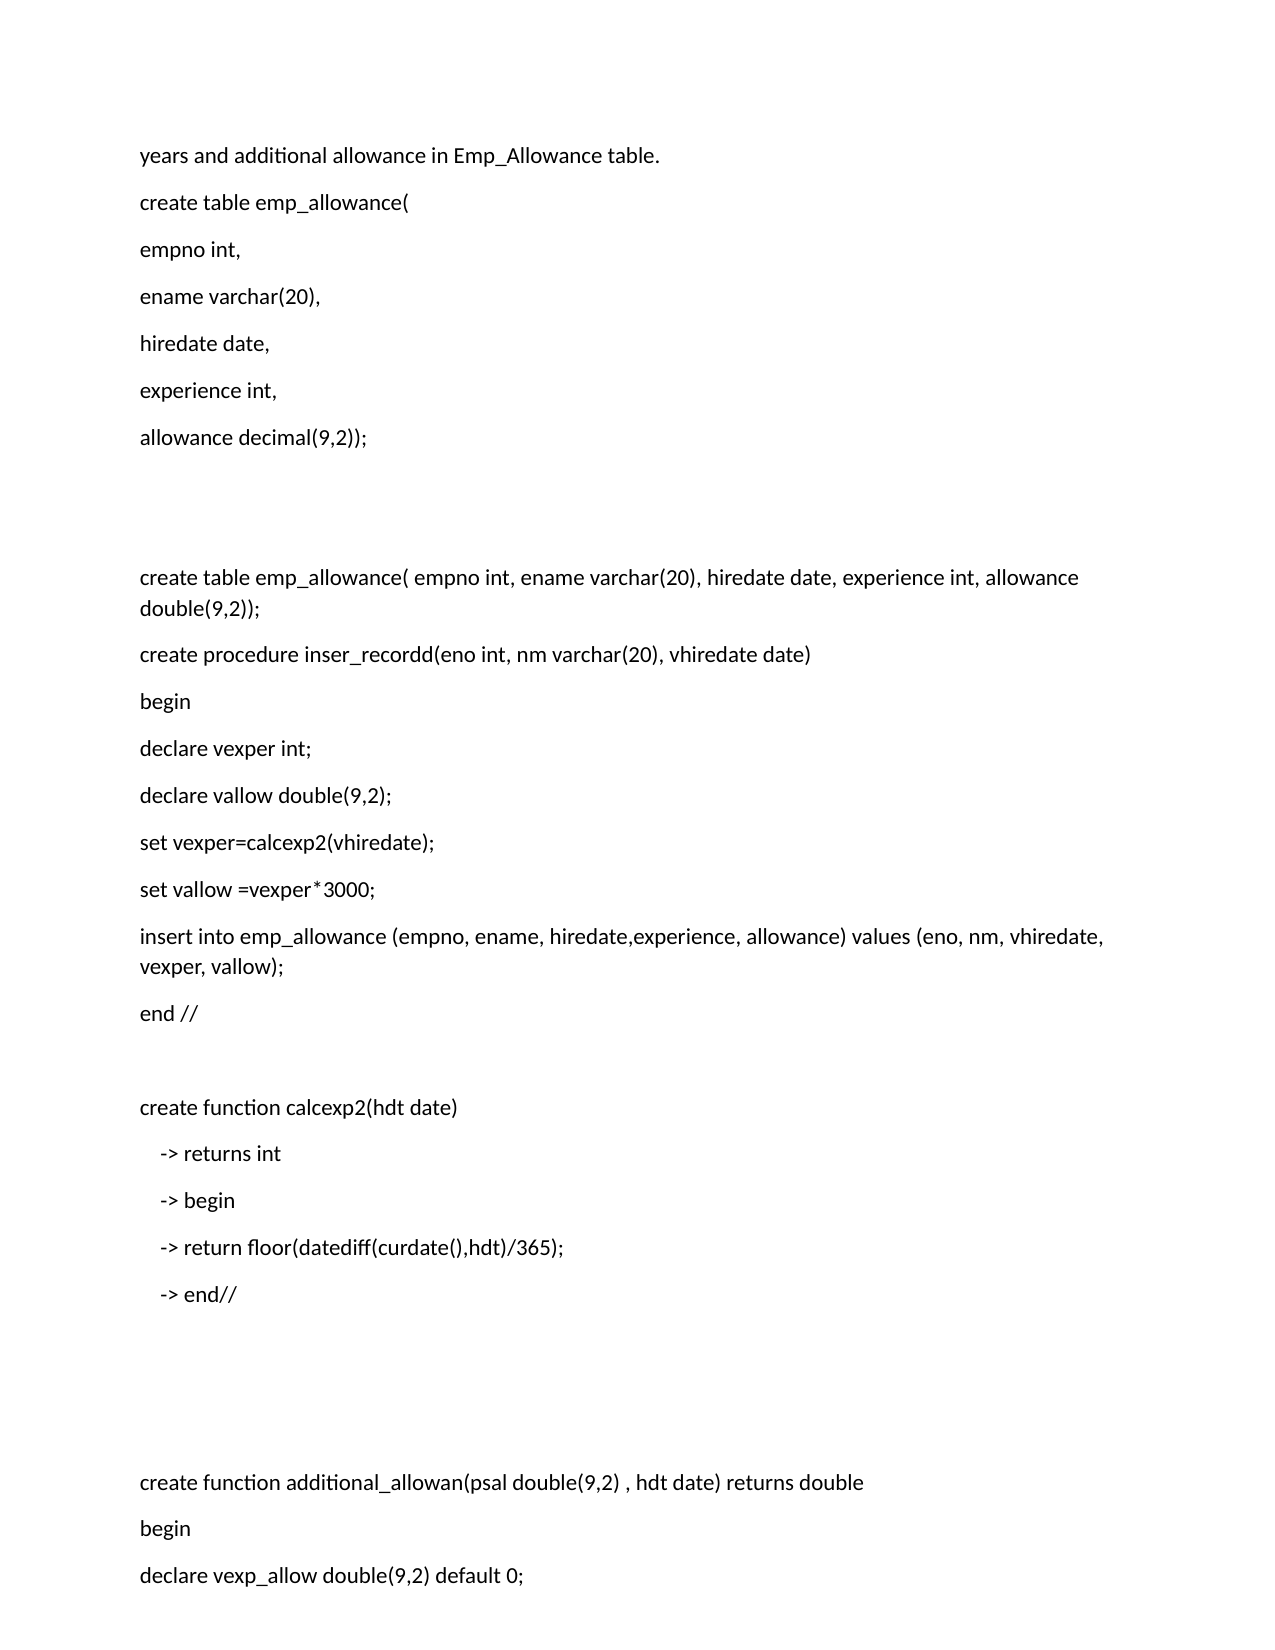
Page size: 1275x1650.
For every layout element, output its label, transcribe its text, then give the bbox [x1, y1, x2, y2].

text -> end// [139, 1280, 1133, 1308]
text set vexper=calcexp2(vhiredate); [139, 828, 1133, 856]
text create table emp_allowance( [139, 188, 1133, 217]
text create table emp_allowance( empno int, ename varchar(20), hiredate date, experience int, allowance double(9,2)); [139, 563, 1133, 622]
text experience int, [139, 376, 1133, 404]
text empno int, [139, 235, 1133, 263]
text allowance decimal(9,2)); [139, 423, 1133, 451]
text create procedure inser_recordd(eno int, nm varchar(20), vhiredate date) [139, 641, 1133, 669]
text create function calcexp2(hdt date) [139, 1093, 1133, 1121]
text -> return floor(datediff(curdate(),hdt)/365); [139, 1233, 1133, 1261]
text set vallow =vexper*3000; [139, 875, 1133, 903]
text declare vexper int; [139, 734, 1133, 762]
text begin [139, 1514, 1133, 1543]
text declare vexp_allow double(9,2) default 0; [139, 1561, 1133, 1589]
text end // [139, 999, 1133, 1027]
text years and additional allowance in Emp_Allowance table. [139, 142, 1133, 170]
text ename varchar(20), [139, 282, 1133, 310]
text -> returns int [139, 1139, 1133, 1168]
text begin [139, 687, 1133, 716]
text -> begin [139, 1186, 1133, 1214]
text insert into emp_allowance (empno, ename, hiredate,experience, allowance) values (eno, nm, vhiredate, vexper, vallow); [139, 922, 1133, 980]
text hiredate date, [139, 329, 1133, 357]
text create function additional_allowan(psal double(9,2) , hdt date) returns double [139, 1468, 1133, 1496]
text declare vallow double(9,2); [139, 781, 1133, 809]
